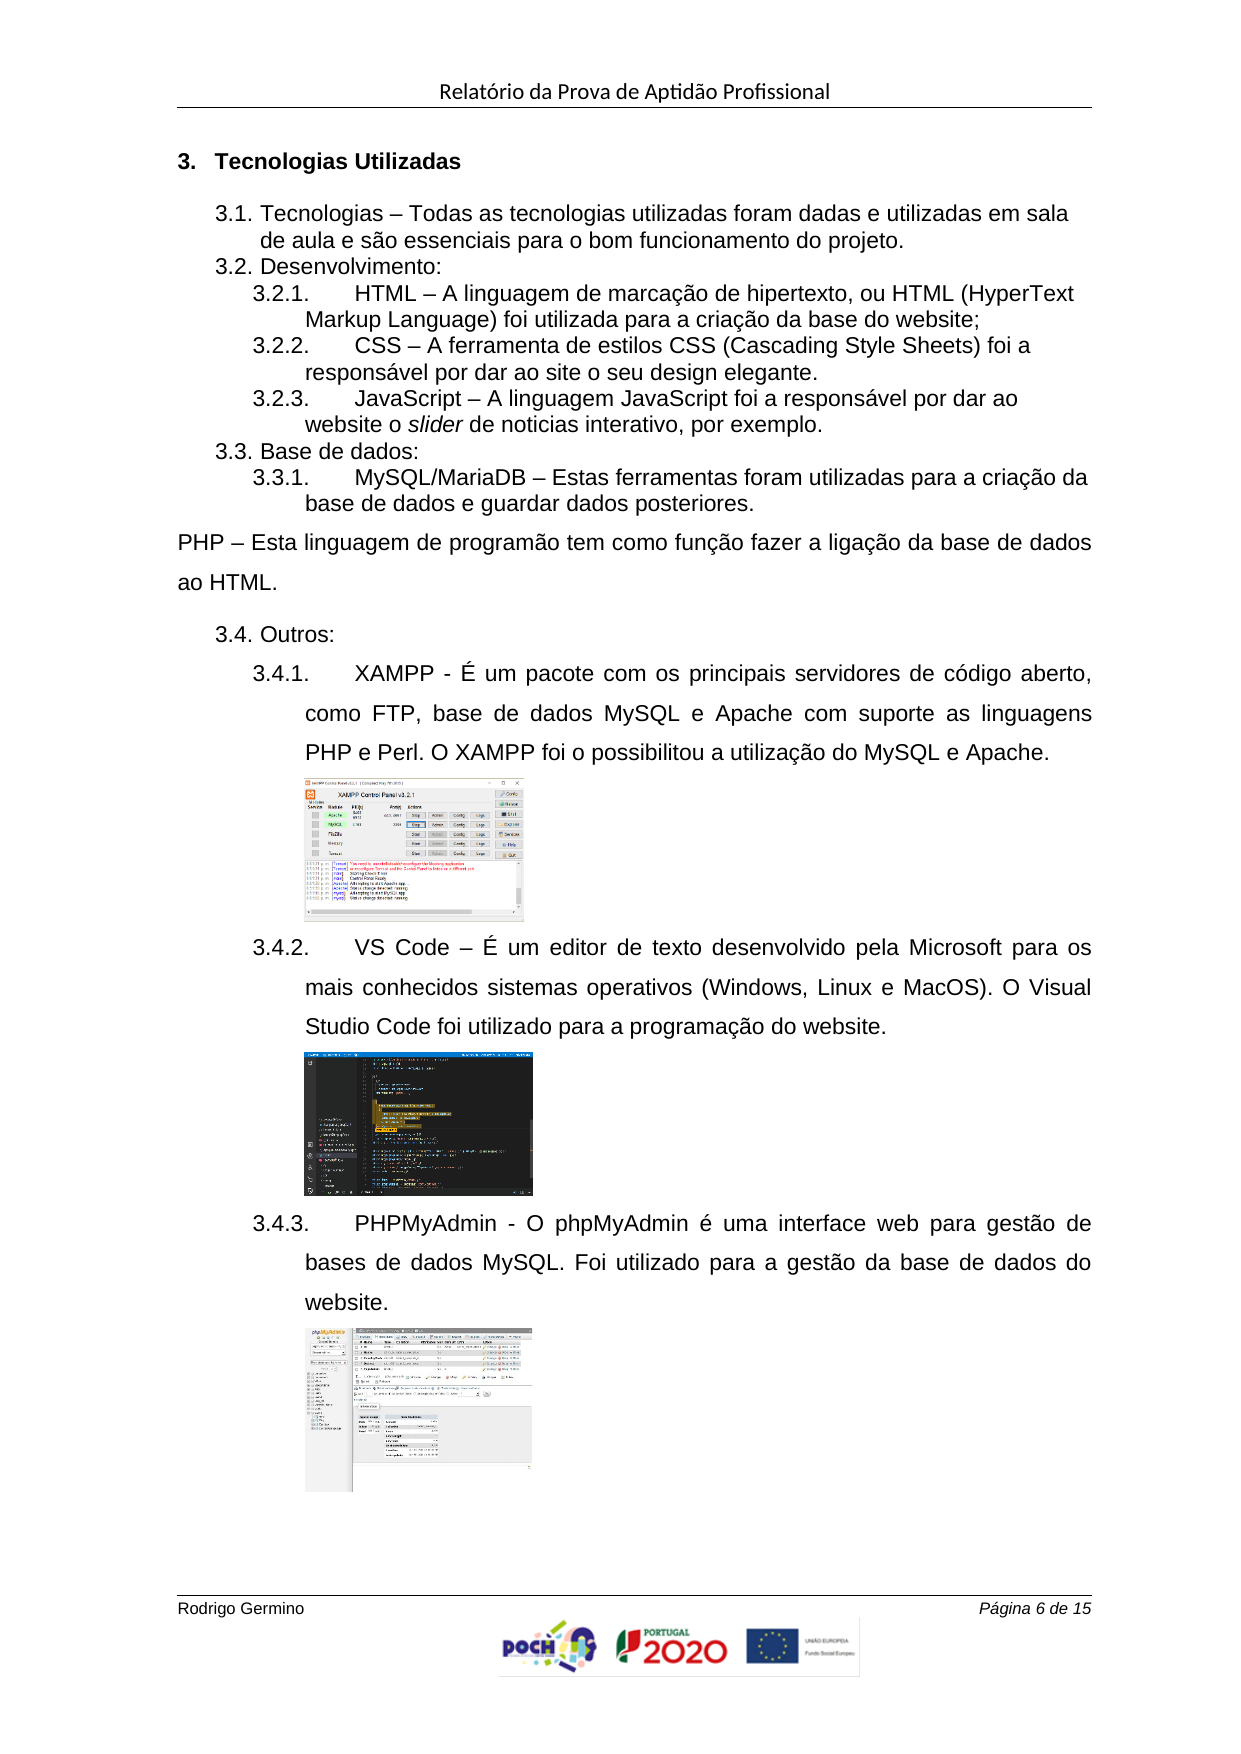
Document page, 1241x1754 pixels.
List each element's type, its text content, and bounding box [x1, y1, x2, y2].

list HTML – A linguagem de marcação de hipertexto, ou HTML (HyperText Markup Language) foi utilizada para a criação da base do website; [252, 279, 1092, 332]
list MySQL/MariaDB – Estas ferramentas foram utilizadas para a criação da base de dados e guardar dados posteriores. [252, 464, 1092, 517]
list XAMPP - É um pacote com os principais servidores de código aberto, como FTP, base de dados MySQL e Apache com suporte as linguagens PHP e Perl. O XAMPP foi o possibilitou a utilização do MySQL e Apache. [252, 660, 1092, 765]
list JavaScript – A linguagem JavaScript foi a responsável por dar ao website o slider de noticias interativo, por exemplo. [252, 385, 1092, 438]
list Tecnologias Utilizadas [177, 148, 1092, 174]
text PHP – Esta linguagem de programão tem como função fazer a ligação da base de dados ao HTML. [177, 529, 1092, 595]
picture [304, 1328, 533, 1492]
list Tecnologias – Todas as tecnologias utilizadas foram dadas e utilizadas em sala de aula e são essenciais para o bom funcionamento do projeto. [215, 200, 1092, 253]
list Desenvolvimento: [215, 253, 1092, 279]
list Base de dados: [215, 438, 1092, 464]
picture [303, 778, 524, 922]
list CSS – A ferramenta de estilos CSS (Cascading Style Sheets) foi a responsável por dar ao site o seu design elegante. [252, 332, 1092, 385]
list VS Code – É um editor de texto desenvolvido pela Microsoft para os mais conhecidos sistemas operativos (Windows, Linux e MacOS). O Visual Studio Code foi utilizado para a programação do website. [252, 934, 1092, 1040]
picture [304, 1052, 533, 1196]
picture [498, 1617, 861, 1678]
list Outros: [215, 621, 1092, 647]
list PHPMyAdmin - O phpMyAdmin é uma interface web para gestão de bases de dados MySQL. Foi utilizado para a gestão da base de dados do website. [252, 1210, 1092, 1315]
